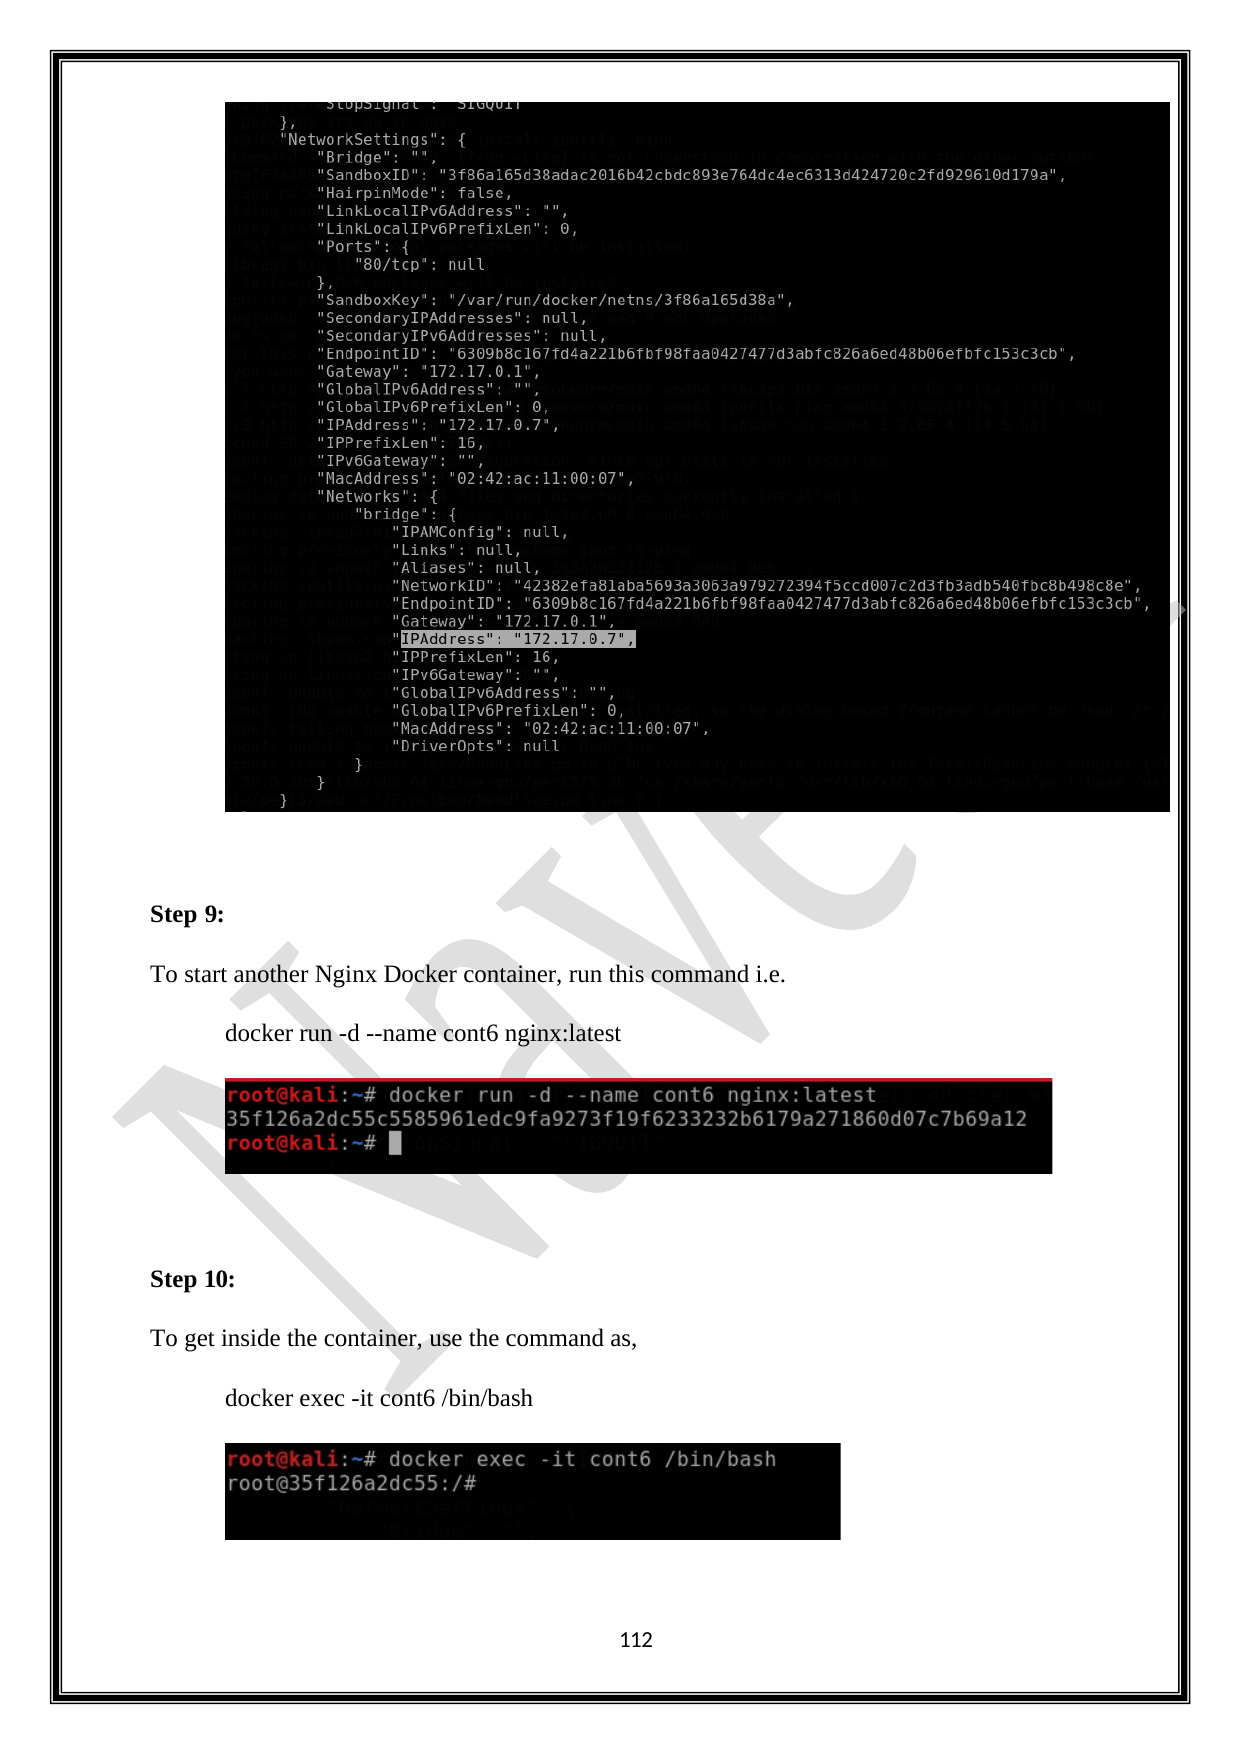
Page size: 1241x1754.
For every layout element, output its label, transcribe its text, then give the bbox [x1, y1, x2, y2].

subtitle Step 9: [150, 899, 1180, 928]
picture [225, 102, 1170, 812]
subtitle Step 10: [150, 1264, 1180, 1292]
picture [225, 1443, 841, 1540]
text To start another Nginx Docker container, run this command i.e. docker run -d --name cont6 nginx:latest [150, 959, 799, 1047]
picture [225, 1078, 1053, 1174]
text To get inside the container, use the command as, docker exec -it cont6 /bin/bash [150, 1323, 698, 1412]
